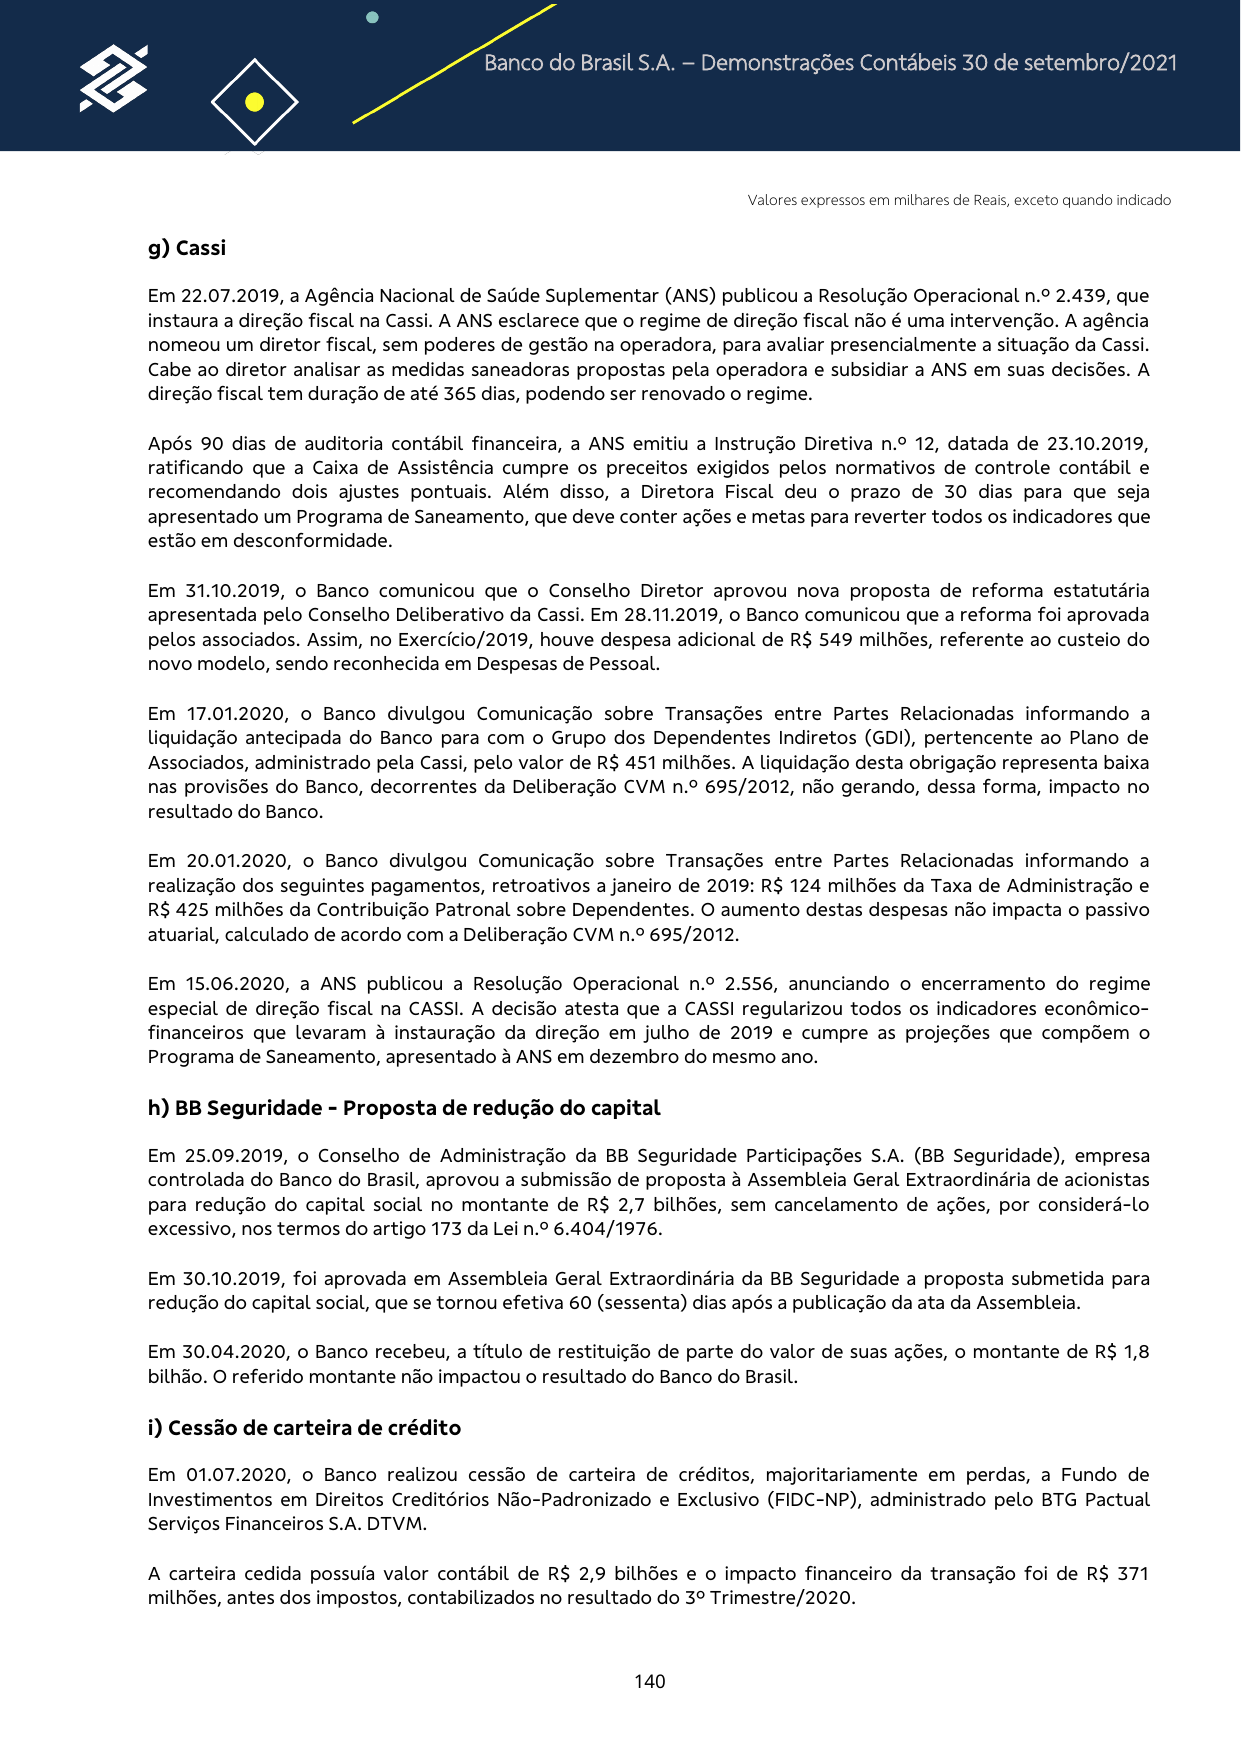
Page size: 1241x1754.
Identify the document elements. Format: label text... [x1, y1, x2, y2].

text Em 30.04.2020, o Banco recebeu, a título de restituição de parte do valor de suas ações, o montante de R$ 1,8 bilhão. O referido montante não impactou o resultado do Banco do Brasil. [148, 1341, 1152, 1387]
text ) Cassi [148, 236, 1152, 260]
text Em 17.01.2020, o Banco divulgou Comunicação sobre Transações entre Partes Relacionadas informando a liquidação antecipada do Banco para com o Grupo dos Dependentes Indiretos (GDI), pertencente ao Plano de Associados, administrado pela Cassi, pelo valor de R$ 451 milhões. A liquidação desta obrigação representa baixa nas provisões do Banco, decorrentes da Deliberação CVM n.º 695/2012, não gerando, dessa forma, impacto no resultado do Banco. [148, 703, 1152, 822]
text Em 20.01.2020, o Banco divulgou Comunicação sobre Transações entre Partes Relacionadas informando a realização dos seguintes pagamentos, retroativos a janeiro de 2019: R$ 124 milhões da Taxa de Administração e R$ 425 milhões da Contribuição Patronal sobre Dependentes. O aumento destas despesas não impacta o passivo atuarial, calculado de acordo com a Deliberação CVM n.º 695/2012. [148, 850, 1152, 945]
text Em 30.10.2019, foi aprovada em Assembleia Geral Extraordinária da BB Seguridade a proposta submetida para redução do capital social, que se tornou efetiva 60 (sessenta) dias após a publicação da ata da Assembleia. [148, 1267, 1152, 1313]
text Em 22.07.2019, a Agência Nacional de Saúde Suplementar (ANS) publicou a Resolução Operacional n.º 2.439, que instaura a direção fiscal na Cassi. A ANS esclarece que o regime de direção fiscal não é uma intervenção. A agência nomeou um diretor fiscal, sem poderes de gestão na operadora, para avaliar presencialmente a situação da Cassi. Cabe ao diretor analisar as medidas saneadoras propostas pela operadora e subsidiar a ANS em suas decisões. A direção fiscal tem duração de até 365 dias, podendo ser renovado o regime. [148, 285, 1152, 404]
text Em 15.06.2020, a ANS publicou a Resolução Operacional n.º 2.556, anunciando o encerramento do regime especial de direção fiscal na CASSI. A decisão atesta que a CASSI regularizou todos os indicadores econômico-financeiros que levaram à instauração da direção em julho de 2019 e cumpre as projeções que compõem o Programa de Saneamento, apresentado à ANS em dezembro do mesmo ano. [148, 973, 1152, 1068]
text Em 25.09.2019, o Conselho de Administração da BB Seguridade Participações S.A. (BB Seguridade), empresa controlada do Banco do Brasil, aprovou a submissão de proposta à Assembleia Geral Extraordinária de acionistas para redução do capital social no montante de R$ 2,7 bilhões, sem cancelamento de ações, por considerá-lo excessivo, nos termos do artigo 173 da Lei n.º 6.404/1976. [148, 1144, 1152, 1239]
picture [210, 4, 588, 146]
text Após 90 dias de auditoria contábil financeira, a ANS emitiu a Instrução Diretiva n.º 12, datada de 23.10.2019, ratificando que a Caixa de Assistência cumpre os preceitos exigidos pelos normativos de controle contábil e recomendando dois ajustes pontuais. Além disso, a Diretora Fiscal deu o prazo de 30 dias para que seja apresentado um Programa de Saneamento, que deve conter ações e metas para reverter todos os indicadores que estão em desconformidade. [148, 432, 1152, 552]
text Em 01.07.2020, o Banco realizou cessão de carteira de créditos, majoritariamente em perdas, a Fundo de Investimentos em Direitos Creditórios Não-Padronizado e Exclusivo (FIDC-NP), administrado pelo BTG Pactual Serviços Financeiros S.A. DTVM. [148, 1464, 1152, 1534]
text ) Cessão de carteira de crédito [148, 1415, 1152, 1439]
text ) BB Seguridade - Proposta de redução do capital [148, 1096, 1152, 1119]
picture [79, 44, 148, 113]
text A carteira cedida possuía valor contábil de R$ 2,9 bilhões e o impacto financeiro da transação foi de R$ 371 milhões, antes dos impostos, contabilizados no resultado do 3º Trimestre/2020. [148, 1562, 1152, 1608]
text Em 31.10.2019, o Banco comunicou que o Conselho Diretor aprovou nova proposta de reforma estatutária apresentada pelo Conselho Deliberativo da Cassi. Em 28.11.2019, o Banco comunicou que a reforma foi aprovada pelos associados. Assim, no Exercício/2019, houve despesa adicional de R$ 549 milhões, referente ao custeio do novo modelo, sendo reconhecida em Despesas de Pessoal. [148, 580, 1152, 674]
